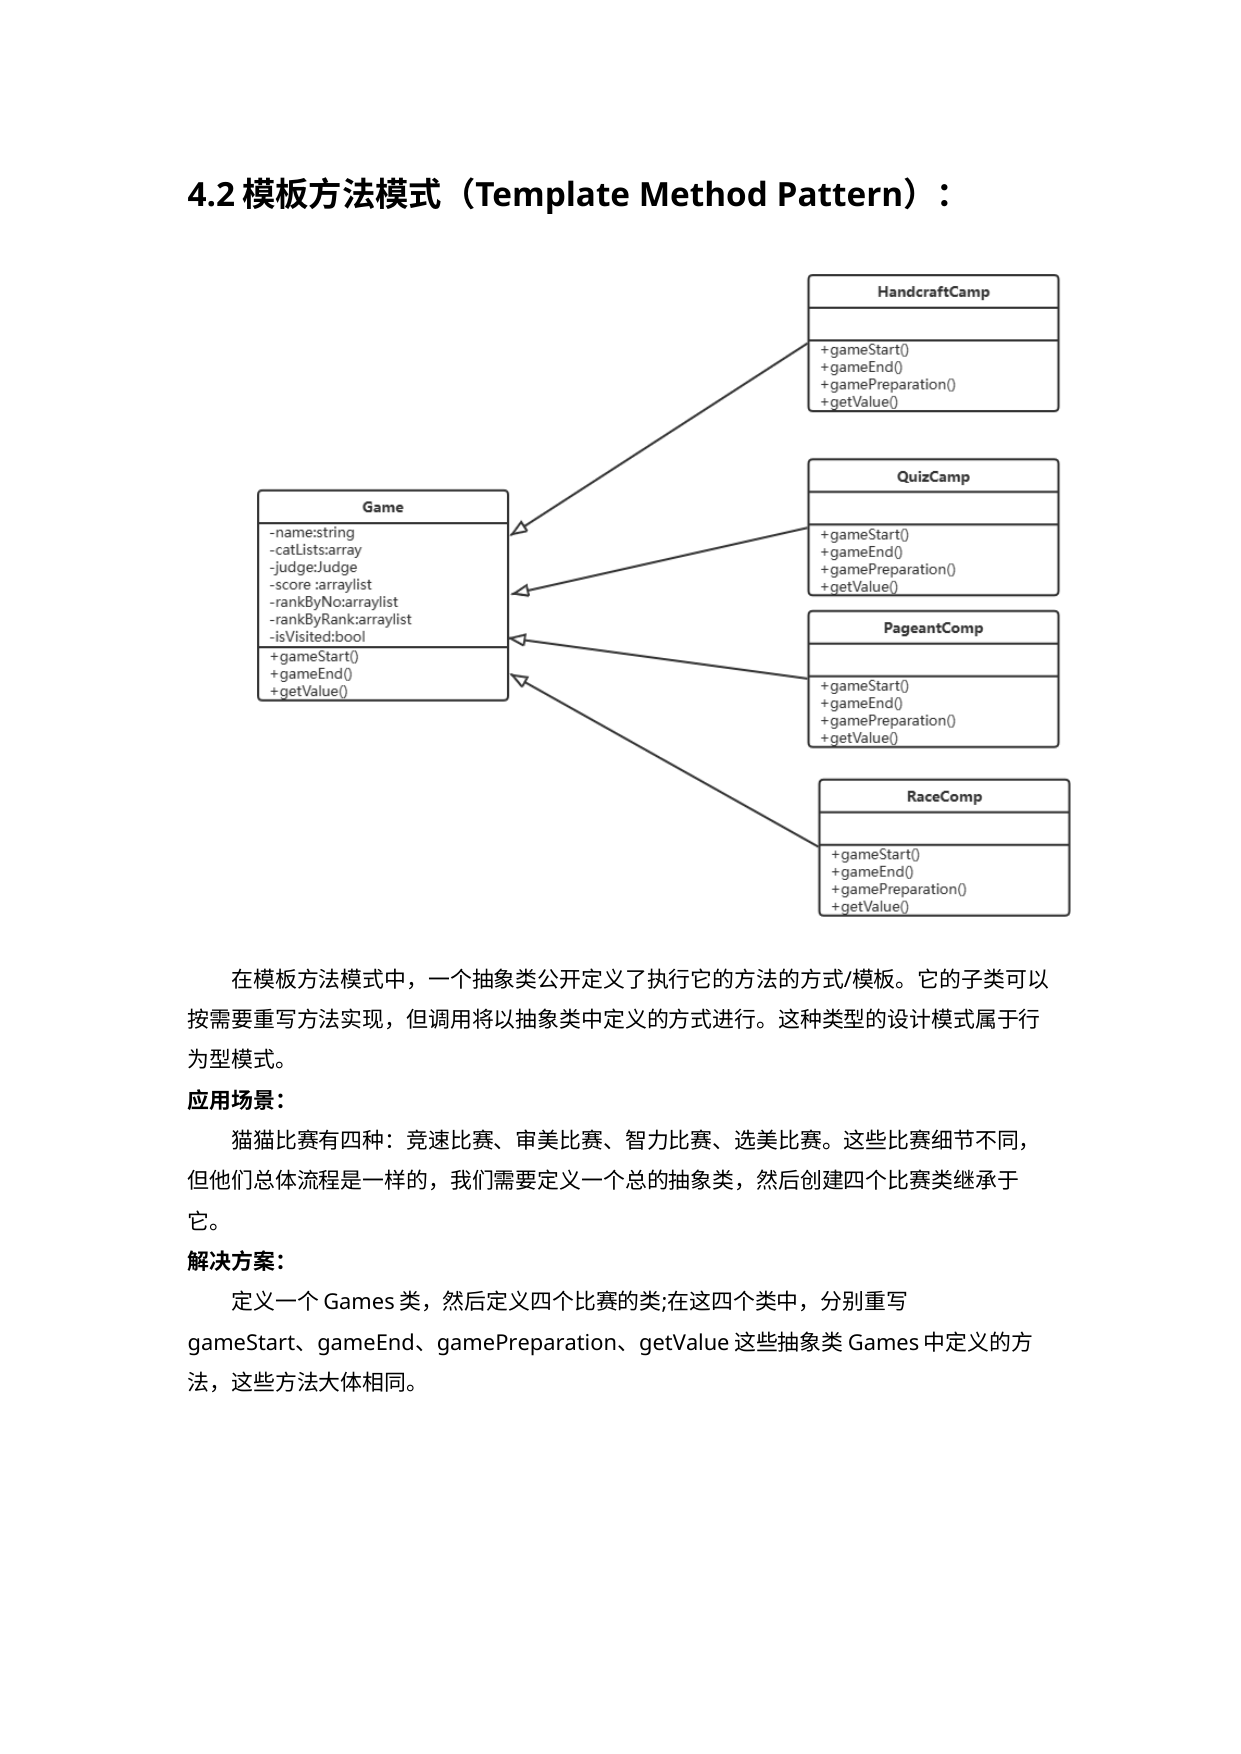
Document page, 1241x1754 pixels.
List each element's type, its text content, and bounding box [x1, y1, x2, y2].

subtitle 4.2模板方法模式（Template Method Pattern）： [187, 151, 1053, 232]
text 解决方案： [187, 1240, 1053, 1280]
text 猫猫比赛有四种：竞速比赛、审美比赛、智力比赛、选美比赛。这些比赛细节不同，但他们总体流程是一样的，我们需要定义一个总的抽象类，然后创建四个比赛类继承于它。 [187, 1119, 1053, 1240]
text 定义一个Games类，然后定义四个比赛的类;在这四个类中，分别重写gameStart、gameEnd、gamePreparation、getValue这些抽象类Games中定义的方法，这些方法大体相同。 [187, 1280, 1053, 1401]
text 应用场景： [187, 1078, 1053, 1119]
picture [231, 248, 1096, 942]
